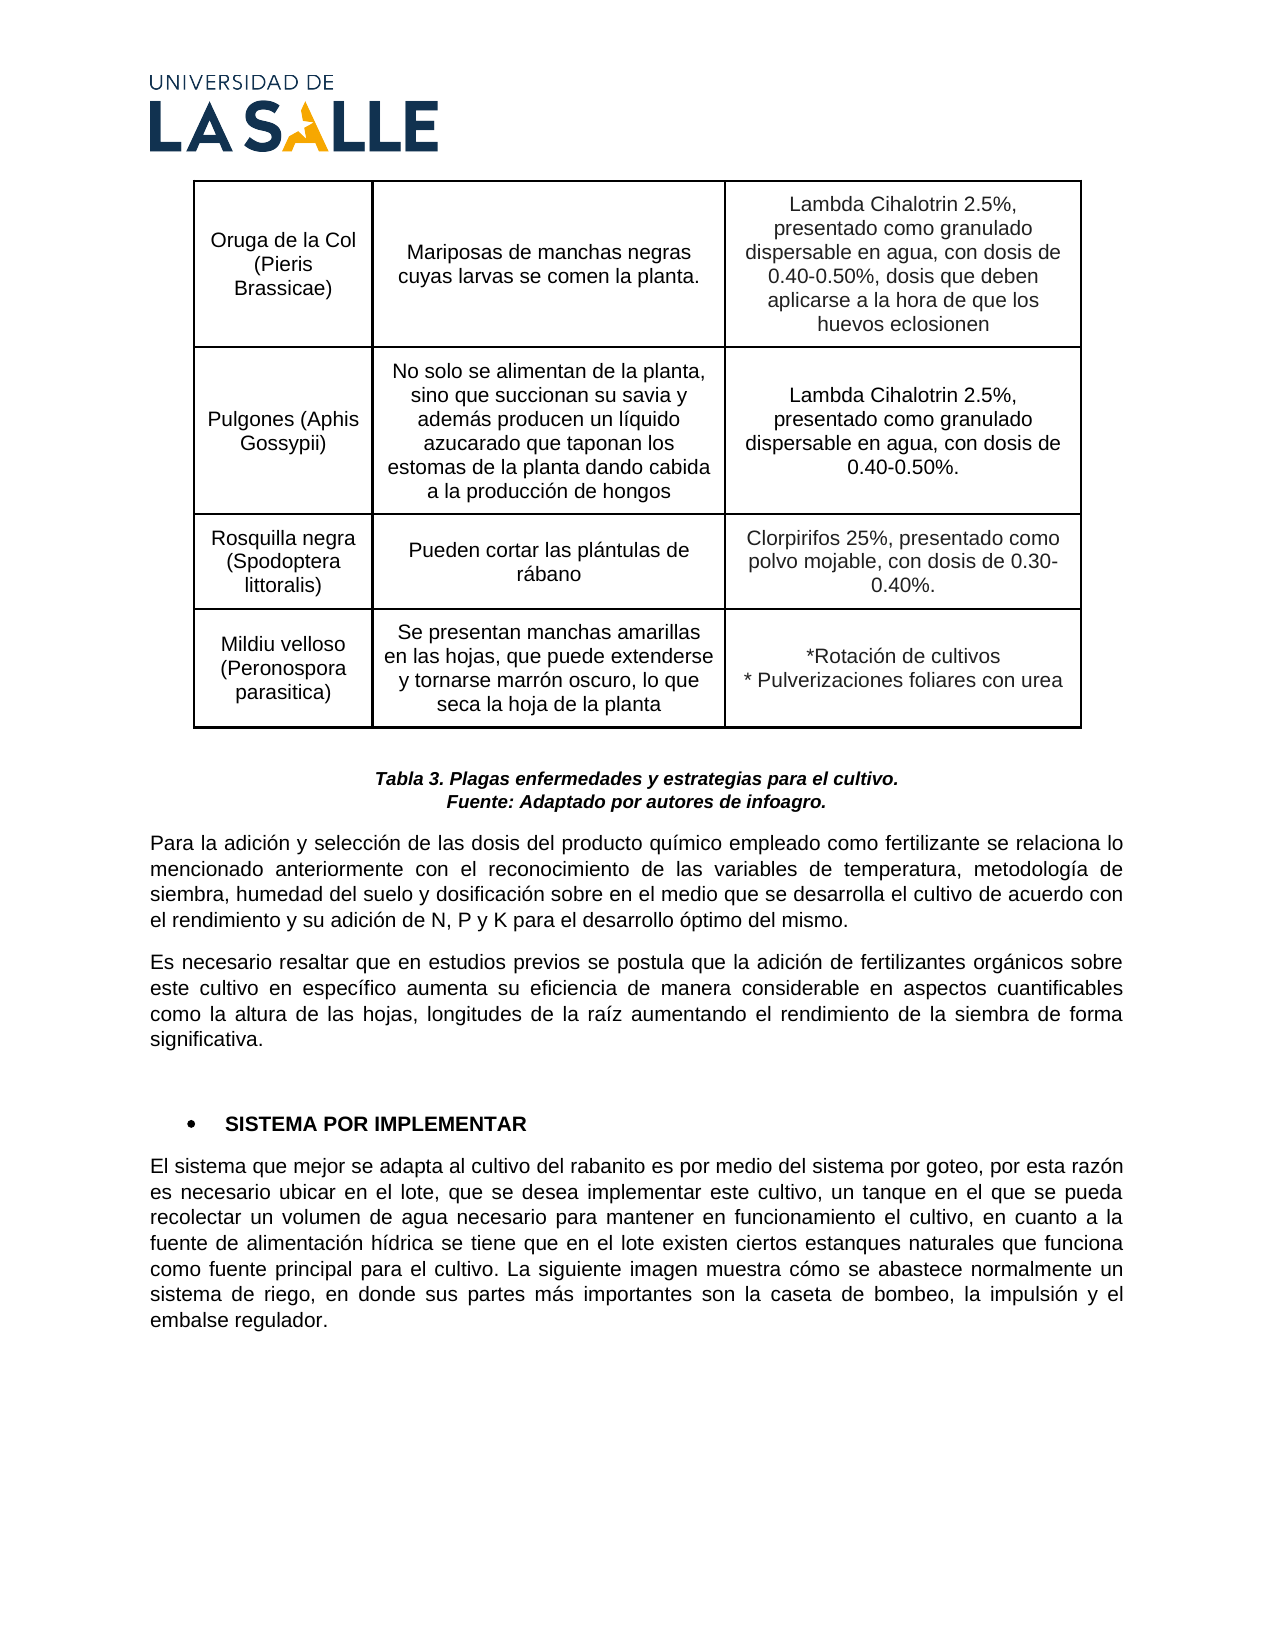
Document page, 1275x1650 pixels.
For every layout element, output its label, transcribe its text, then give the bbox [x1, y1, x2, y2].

table_cell Pueden cortar las plántulas de rábano [374, 515, 724, 608]
table_cell Mariposas de manchas negras cuyas larvas se comen la planta. [374, 182, 724, 346]
picture [150, 75, 438, 152]
table_cell Pulgones (Aphis Gossypii) [195, 348, 371, 513]
table_cell *Rotación de cultivos * Pulverizaciones foliares con urea [726, 610, 1080, 726]
table_cell Clorpirifos 25%, presentado como polvo mojable, con dosis de 0.30-0.40%. [726, 515, 1080, 608]
table_cell Lambda Cihalotrin 2.5%, presentado como granulado dispersable en agua, con dosis de 0.40-0.50%. [726, 348, 1080, 513]
table_cell Rosquilla negra (Spodoptera littoralis) [195, 515, 371, 608]
text Tabla 3. Plagas enfermedades y estrategias para el cultivo. Fuente: Adaptado por autores de infoagro. [150, 768, 1125, 813]
list SISTEMA POR IMPLEMENTAR [187, 1112, 1125, 1136]
text Es necesario resaltar que en estudios previos se postula que la adición de fertilizantes orgánicos sobre este cultivo en específico aumenta su eficiencia de manera considerable en aspectos cuantificables como la altura de las hojas, longitudes de la raíz aumentando el rendimiento de la siembra de forma significativa. [150, 950, 1125, 1051]
text Para la adición y selección de las dosis del producto químico empleado como fertilizante se relaciona lo mencionado anteriormente con el reconocimiento de las variables de temperatura, metodología de siembra, humedad del suelo y dosificación sobre en el medio que se desarrolla el cultivo de acuerdo con el rendimiento y su adición de N, P y K para el desarrollo óptimo del mismo. [150, 831, 1125, 932]
text El sistema que mejor se adapta al cultivo del rabanito es por medio del sistema por goteo, por esta razón es necesario ubicar en el lote, que se desea implementar este cultivo, un tanque en el que se pueda recolectar un volumen de agua necesario para mantener en funcionamiento el cultivo, en cuanto a la fuente de alimentación hídrica se tiene que en el lote existen ciertos estanques naturales que funciona como fuente principal para el cultivo. La siguiente imagen muestra cómo se abastece normalmente un sistema de riego, en donde sus partes más importantes son la caseta de bombeo, la impulsión y el embalse regulador. [150, 1154, 1125, 1332]
table_cell Lambda Cihalotrin 2.5%, presentado como granulado dispersable en agua, con dosis de 0.40-0.50%, dosis que deben aplicarse a la hora de que los huevos eclosionen [726, 182, 1080, 346]
table_cell No solo se alimentan de la planta, sino que succionan su savia y además producen un líquido azucarado que taponan los estomas de la planta dando cabida a la producción de hongos [374, 348, 724, 513]
table_cell Oruga de la Col (Pieris Brassicae) [195, 182, 371, 346]
table_cell Se presentan manchas amarillas en las hojas, que puede extenderse y tornarse marrón oscuro, lo que seca la hoja de la planta [374, 610, 724, 726]
table_cell Mildiu velloso (Peronospora parasitica) [195, 610, 371, 726]
